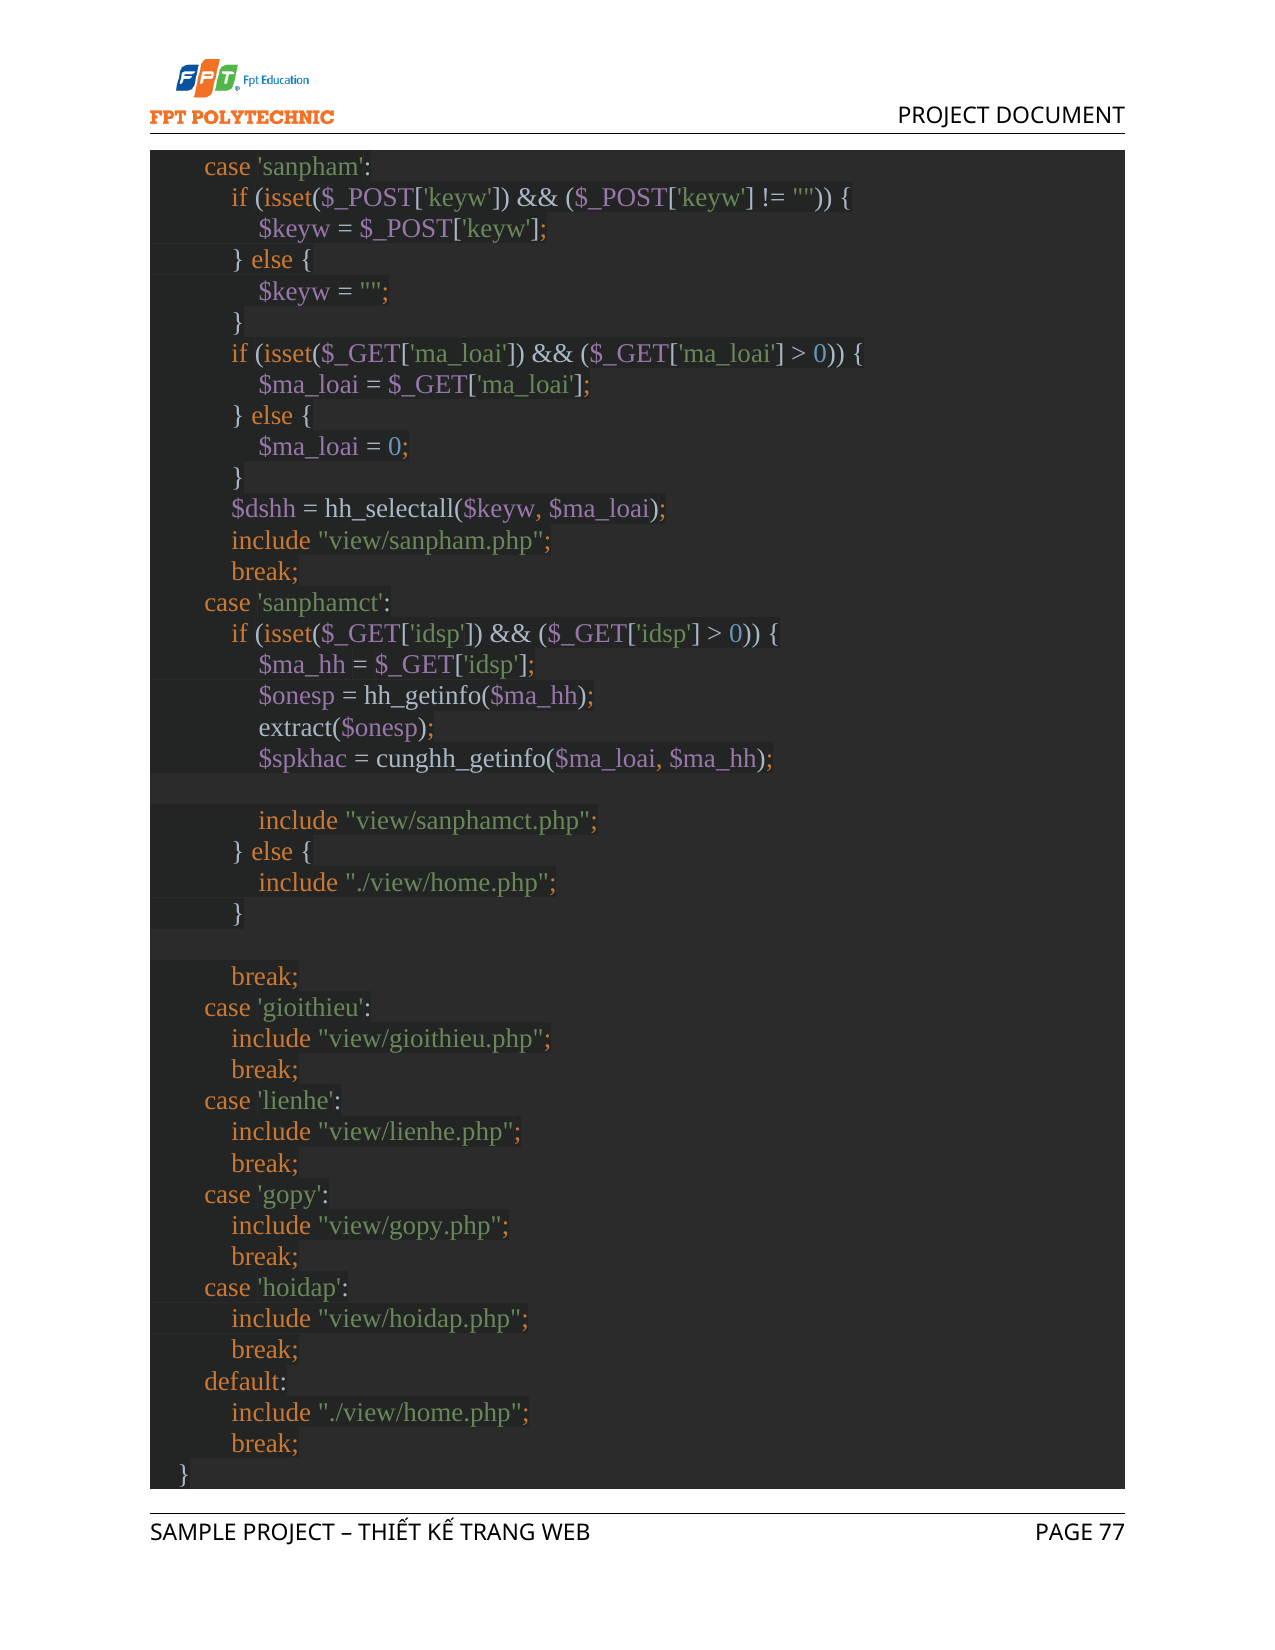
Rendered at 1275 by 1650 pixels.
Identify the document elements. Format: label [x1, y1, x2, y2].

text [150, 150, 1125, 1489]
picture [150, 59, 336, 124]
